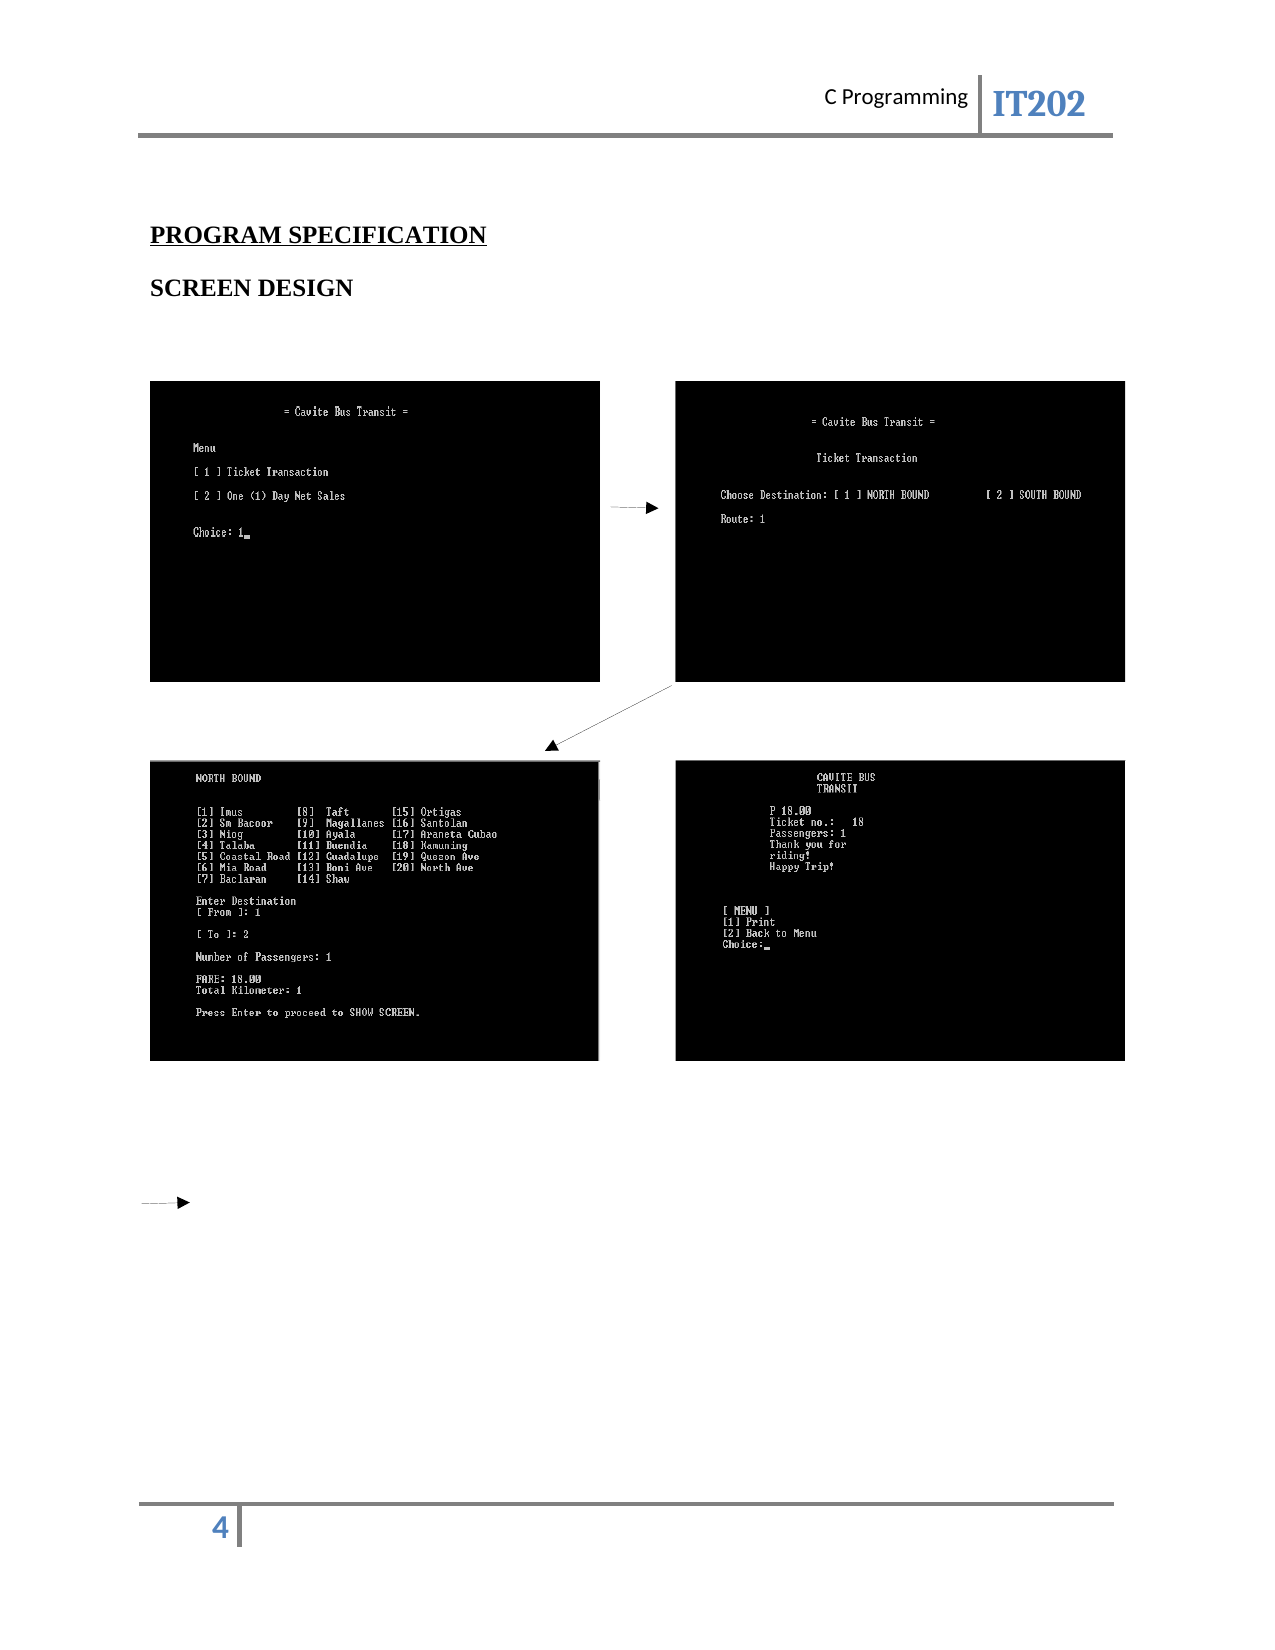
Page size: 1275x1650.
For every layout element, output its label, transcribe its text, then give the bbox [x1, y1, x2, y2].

picture [150, 381, 600, 682]
picture [675, 760, 1126, 1061]
picture [675, 381, 1125, 682]
text SCREEN DESIGN [150, 273, 1125, 302]
text PROGRAM SPECIFICATION [150, 220, 1125, 248]
picture [150, 760, 600, 1061]
